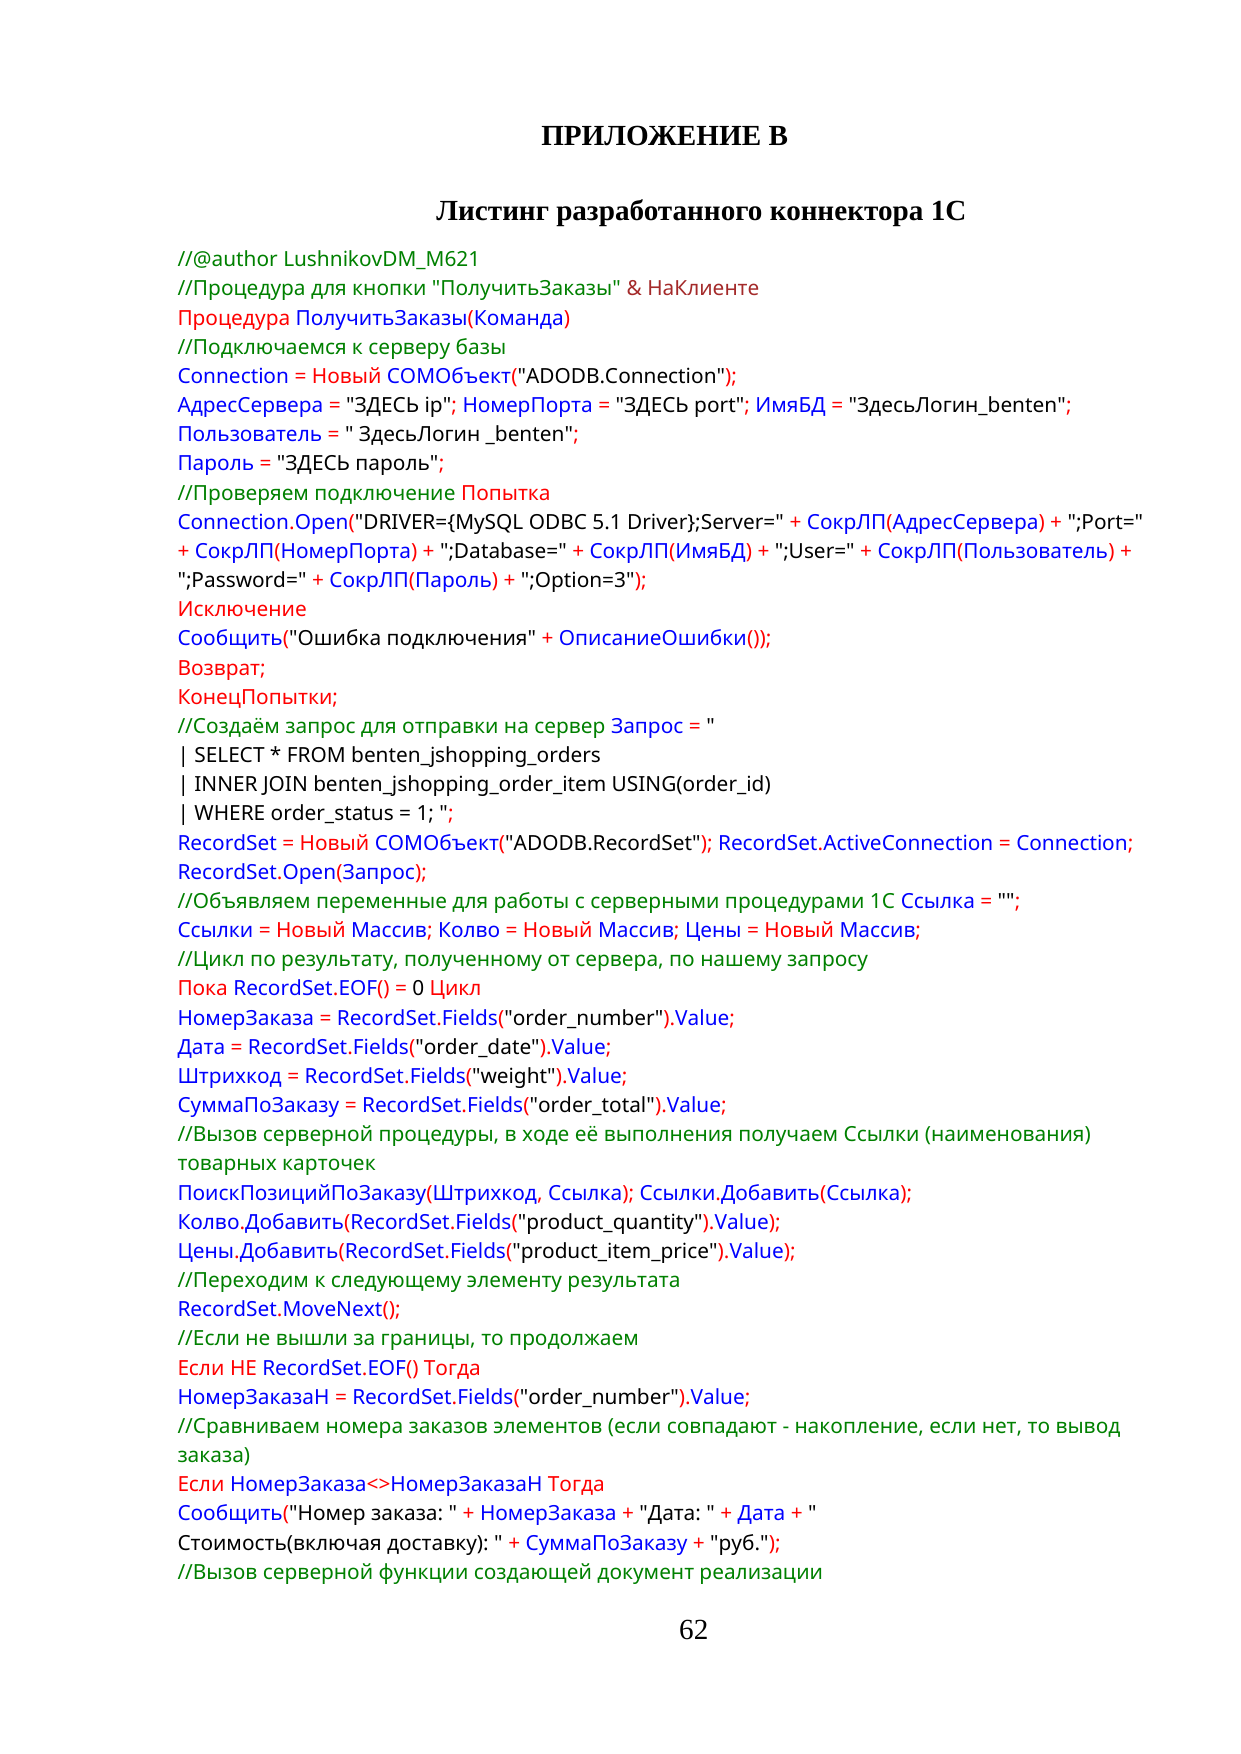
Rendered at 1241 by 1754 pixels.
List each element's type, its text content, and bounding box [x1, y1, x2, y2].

text //@author LushnikovDM_M621 [177, 244, 1152, 273]
text Connection = Новый COMОбъект("ADODB.Connection"); [177, 360, 1152, 389]
text Дата = RecordSet.Fields("order_date").Value; [177, 1031, 1152, 1060]
text Пользователь = " ЗдесьЛогин _benten"; [177, 419, 1152, 448]
text Пока RecordSet.EOF() = 0 Цикл [177, 973, 1152, 1002]
text //Подключаемся к серверу базы [177, 331, 1152, 360]
text Ссылки = Новый Массив; Колво = Новый Массив; Цены = Новый Массив; [177, 914, 1152, 944]
text Если НЕ RecordSet.EOF() Тогда [177, 1352, 1152, 1381]
text Листинг разработанного коннектора 1С [177, 193, 1152, 227]
text //Проверяем подключение Попытка [177, 477, 1152, 506]
text Процедура ПолучитьЗаказы(Команда) [177, 302, 1152, 331]
text | INNER JOIN benten_jshopping_order_item USING(order_id) [177, 769, 1152, 798]
text ПоискПозицийПоЗаказу(Штрихкод, Ссылка); Ссылки.Добавить(Ссылка); Колво.Добавить(RecordSet.Fields("product_quantity").Value); Цены.Добавить(RecordSet.Fields("product_item_price").Value); [177, 1177, 1152, 1264]
text ";Password=" + СокрЛП(Пароль) + ";Option=3"); [177, 564, 1152, 594]
text //Если не вышли за границы, то продолжаем [177, 1323, 1152, 1352]
text //Цикл по результату, полученному от сервера, по нашему запросу [177, 944, 1152, 973]
text НомерЗаказа = RecordSet.Fields("order_number").Value; [177, 1002, 1152, 1031]
text Штрихкод = RecordSet.Fields("weight").Value; [177, 1060, 1152, 1089]
subtitle ПРИЛОЖЕНИЕ В [177, 118, 1152, 152]
text КонецПопытки; [177, 681, 1152, 710]
text //Сравниваем номера заказов элементов (если совпадают - накопление, если нет, то вывод заказа) [177, 1410, 1152, 1469]
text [177, 1498, 1152, 1527]
text //Процедура для кнопки "ПолучитьЗаказы" & НаКлиенте [177, 273, 1152, 302]
text АдресСервера = "ЗДЕСЬ ip"; НомерПорта = "ЗДЕСЬ port"; ИмяБД = "ЗдесьЛогин_benten"; [177, 389, 1152, 419]
text //Объявляем переменные для работы с серверными процедурами 1С Ссылка = ""; [177, 885, 1152, 914]
text //Вызов серверной процедуры, в ходе её выполнения получаем Ссылки (наименования) товарных карточек [177, 1119, 1152, 1177]
text СуммаПоЗаказу = RecordSet.Fields("order_total").Value; [177, 1089, 1152, 1119]
text //Переходим к следующему элементу результата [177, 1264, 1152, 1294]
text RecordSet = Новый COMОбъект("ADODB.RecordSet"); RecordSet.ActiveConnection = Connection; RecordSet.Open(Запрос); [177, 827, 1152, 885]
text RecordSet.MoveNext(); [177, 1294, 1152, 1323]
text //Создаём запрос для отправки на сервер Запрос = " [177, 710, 1152, 739]
text | WHERE order_status = 1; "; [177, 798, 1152, 827]
text //Вызов серверной функции создающей документ реализации [177, 1556, 1152, 1585]
text Пароль = "ЗДЕСЬ пароль"; [177, 448, 1152, 477]
text Connection.Open("DRIVER={MySQL ODBC 5.1 Driver};Server=" + СокрЛП(АдресСервера) + ";Port=" + СокрЛП(НомерПорта) + ";Database=" + СокрЛП(ИмяБД) + ";User=" + СокрЛП(Пользователь) + [177, 506, 1152, 564]
text Сообщить("Ошибка подключения" + ОписаниеОшибки()); [177, 623, 1152, 652]
text Если НомерЗаказа<>НомерЗаказаН Тогда [177, 1469, 1152, 1498]
text НомерЗаказаН = RecordSet.Fields("order_number").Value; [177, 1381, 1152, 1410]
text Исключение [177, 594, 1152, 623]
text | SELECT * FROM benten_jshopping_orders [177, 739, 1152, 769]
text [177, 1527, 1152, 1556]
text Возврат; [177, 652, 1152, 681]
